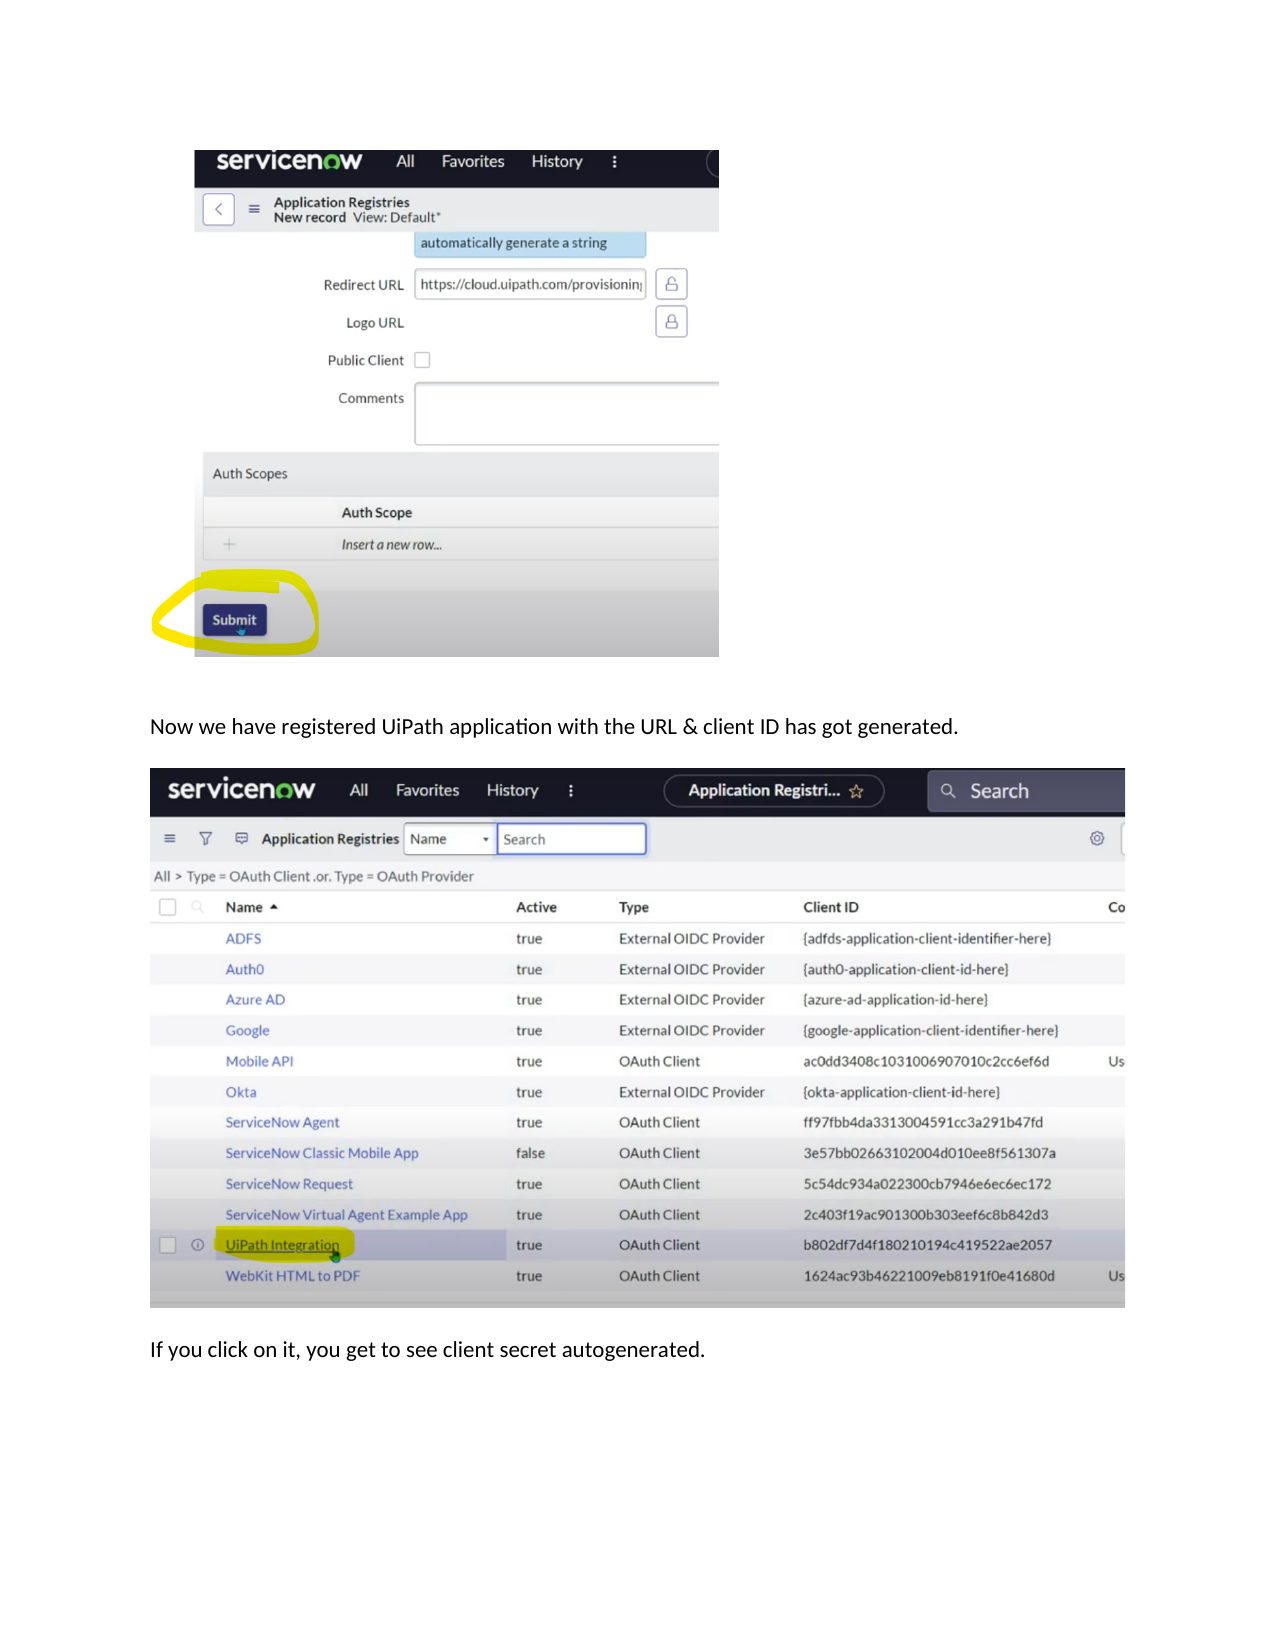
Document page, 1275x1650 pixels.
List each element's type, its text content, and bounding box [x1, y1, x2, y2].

picture [150, 768, 1125, 1308]
text If you click on it, you get to see client secret autogenerated. [150, 1336, 1125, 1363]
text Now we have registered UiPath application with the URL & client ID has got generated. [150, 712, 1125, 740]
picture [150, 150, 719, 657]
